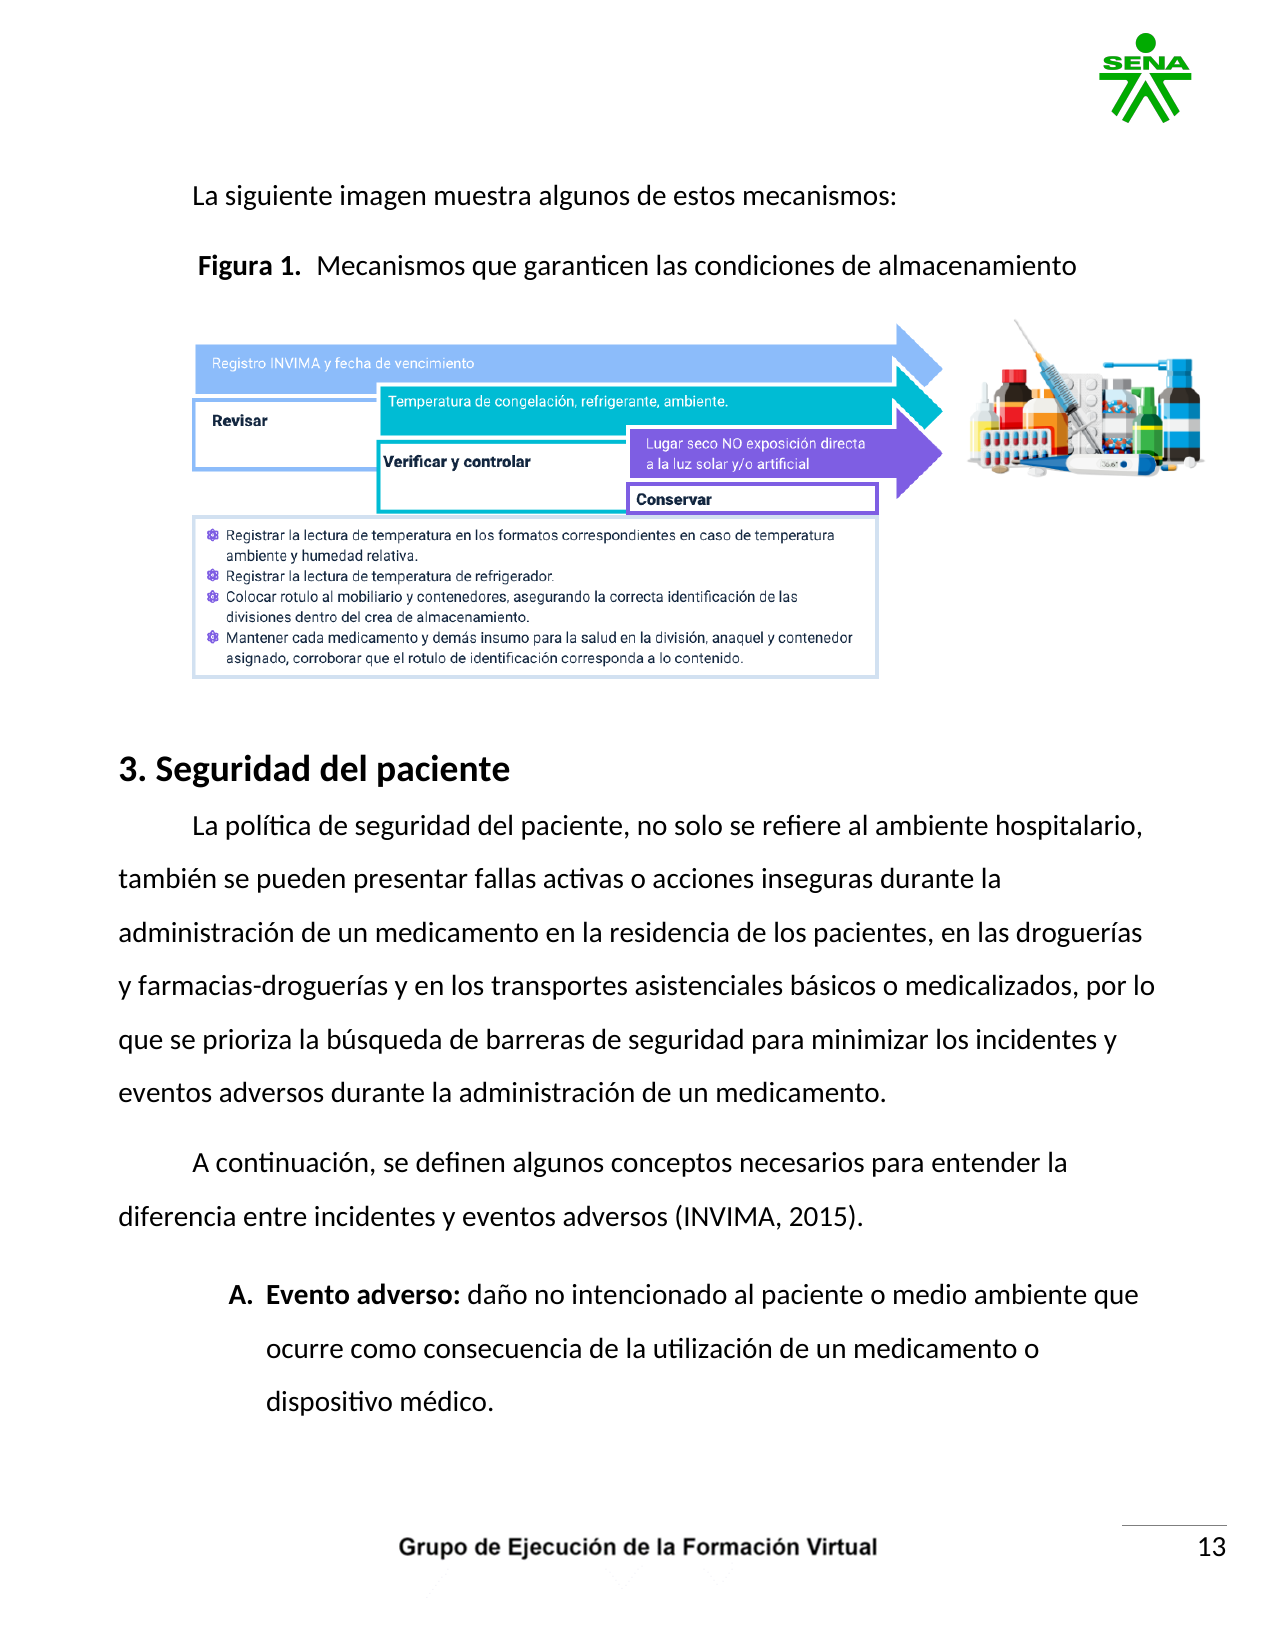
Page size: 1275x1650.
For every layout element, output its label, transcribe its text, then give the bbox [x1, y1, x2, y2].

picture [0, 1486, 1275, 1598]
picture [192, 317, 1231, 698]
text Mecanismos que garanticen las condiciones de almacenamiento [118, 247, 1157, 283]
text A continuación, se definen algunos conceptos necesarios para entender la diferencia entre incidentes y eventos adversos (INVIMA, 2015). [118, 1144, 1157, 1233]
text La política de seguridad del paciente, no solo se refiere al ambiente hospitalario, también se pueden presentar fallas activas o acciones inseguras durante la administración de un medicamento en la residencia de los pacientes, en las droguerías y farmacias-droguerías y en los transportes asistenciales básicos o medicalizados, por lo que se prioriza la búsqueda de barreras de seguridad para minimizar los incidentes y eventos adversos durante la administración de un medicamento. [118, 807, 1157, 1110]
list Evento adverso: daño no intencionado al paciente o medio ambiente que ocurre como consecuencia de la utilización de un medicamento o dispositivo médico. [228, 1276, 1157, 1419]
text La siguiente imagen muestra algunos de estos mecanismos: [118, 177, 1157, 213]
picture [1099, 33, 1192, 123]
subtitle Seguridad del paciente [118, 745, 1157, 791]
